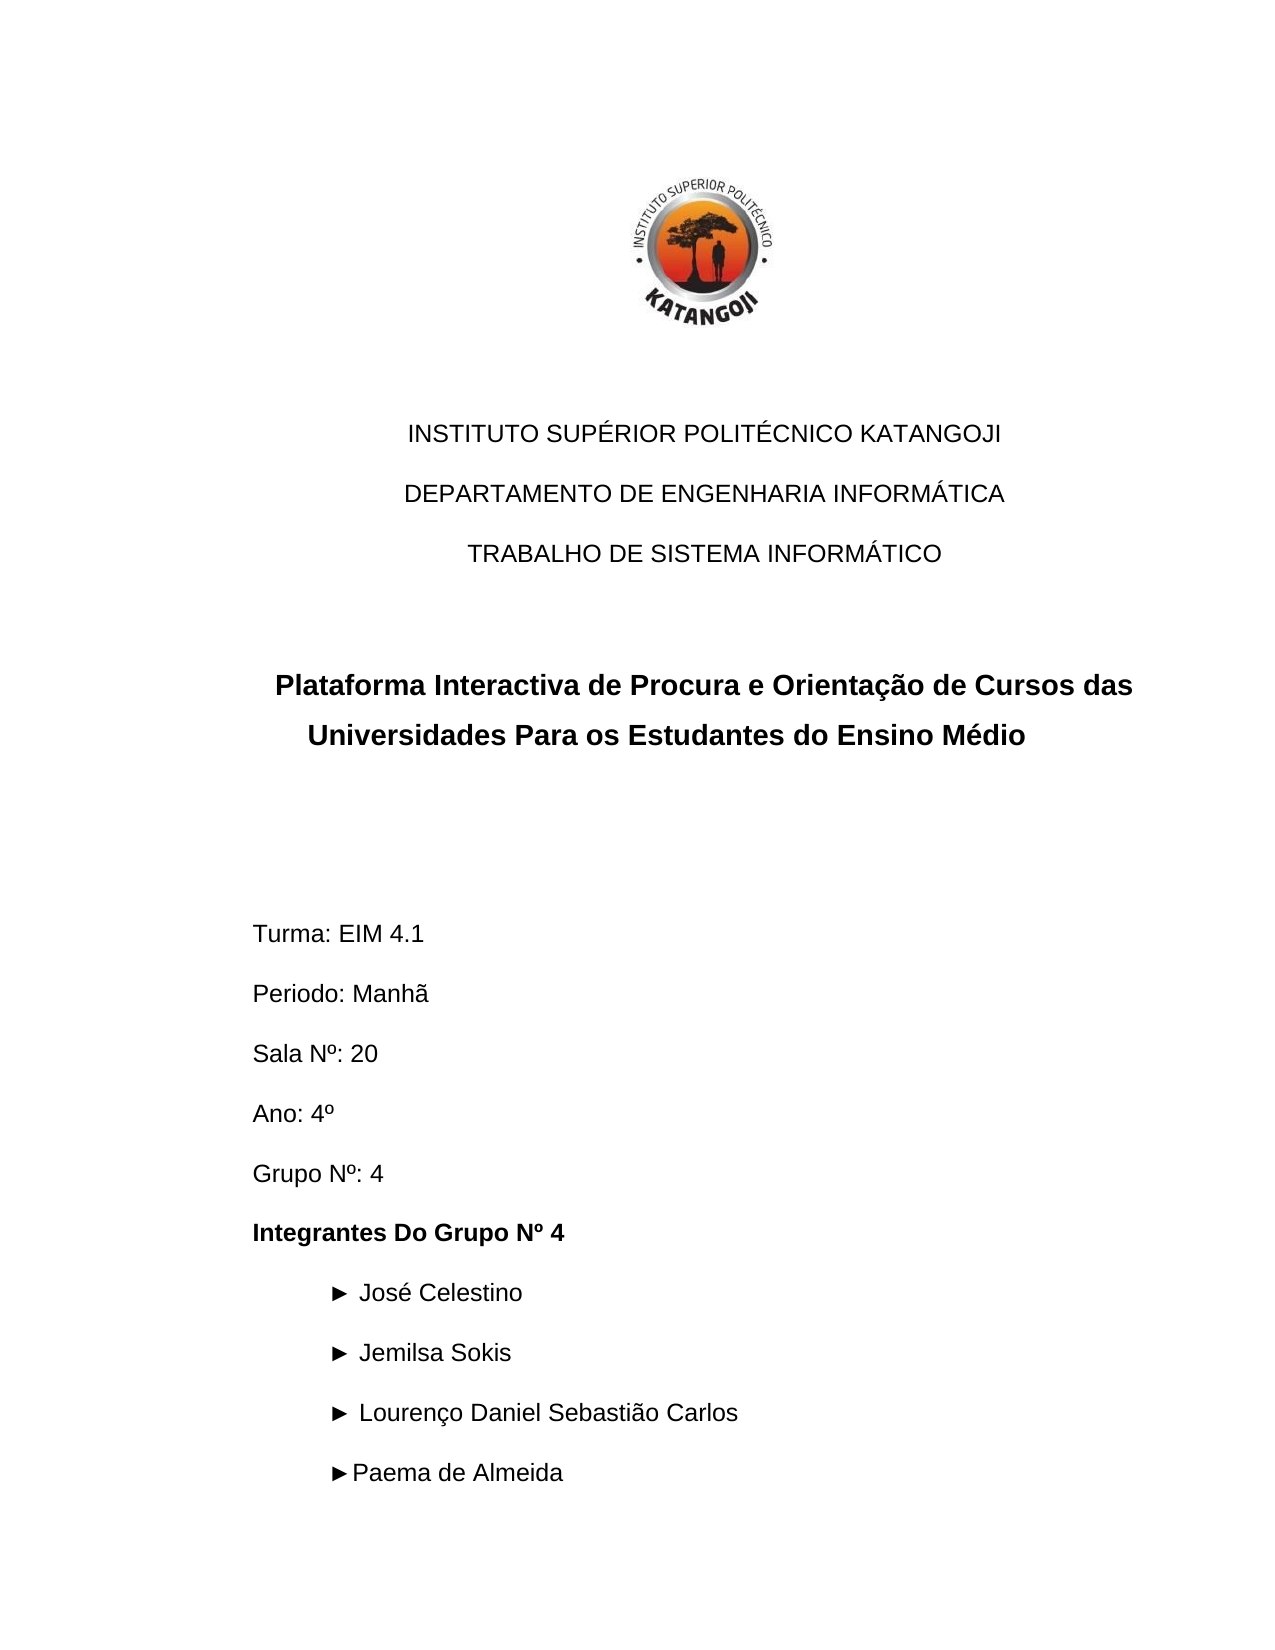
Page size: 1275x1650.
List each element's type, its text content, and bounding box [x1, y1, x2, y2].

picture [630, 177, 779, 328]
text Sala Nº: 20 [177, 1039, 1157, 1068]
text ► Lourenço Daniel Sebastião Carlos [252, 1398, 1157, 1426]
text ►Paema de Almeida [252, 1457, 1157, 1486]
text Integrantes Do Grupo Nº 4 [177, 1218, 1157, 1247]
text INSTITUTO SUPÉRIOR POLITÉCNICO KATANGOJI [177, 419, 1157, 448]
text Turma: EIM 4.1 [177, 919, 1157, 948]
text ► José Celestino [252, 1278, 1157, 1307]
text Plataforma Interactiva de Procura e Orientação de Cursos das Universidades Para os Estudantes do Ensino Médio [177, 668, 1157, 752]
text Grupo Nº: 4 [177, 1158, 1157, 1187]
text Periodo: Manhã [177, 979, 1157, 1008]
text ► Jemilsa Sokis [252, 1338, 1157, 1367]
text TRABALHO DE SISTEMA INFORMÁTICO [177, 539, 1157, 567]
text Ano: 4º [177, 1099, 1157, 1127]
text DEPARTAMENTO DE ENGENHARIA INFORMÁTICA [177, 479, 1157, 508]
